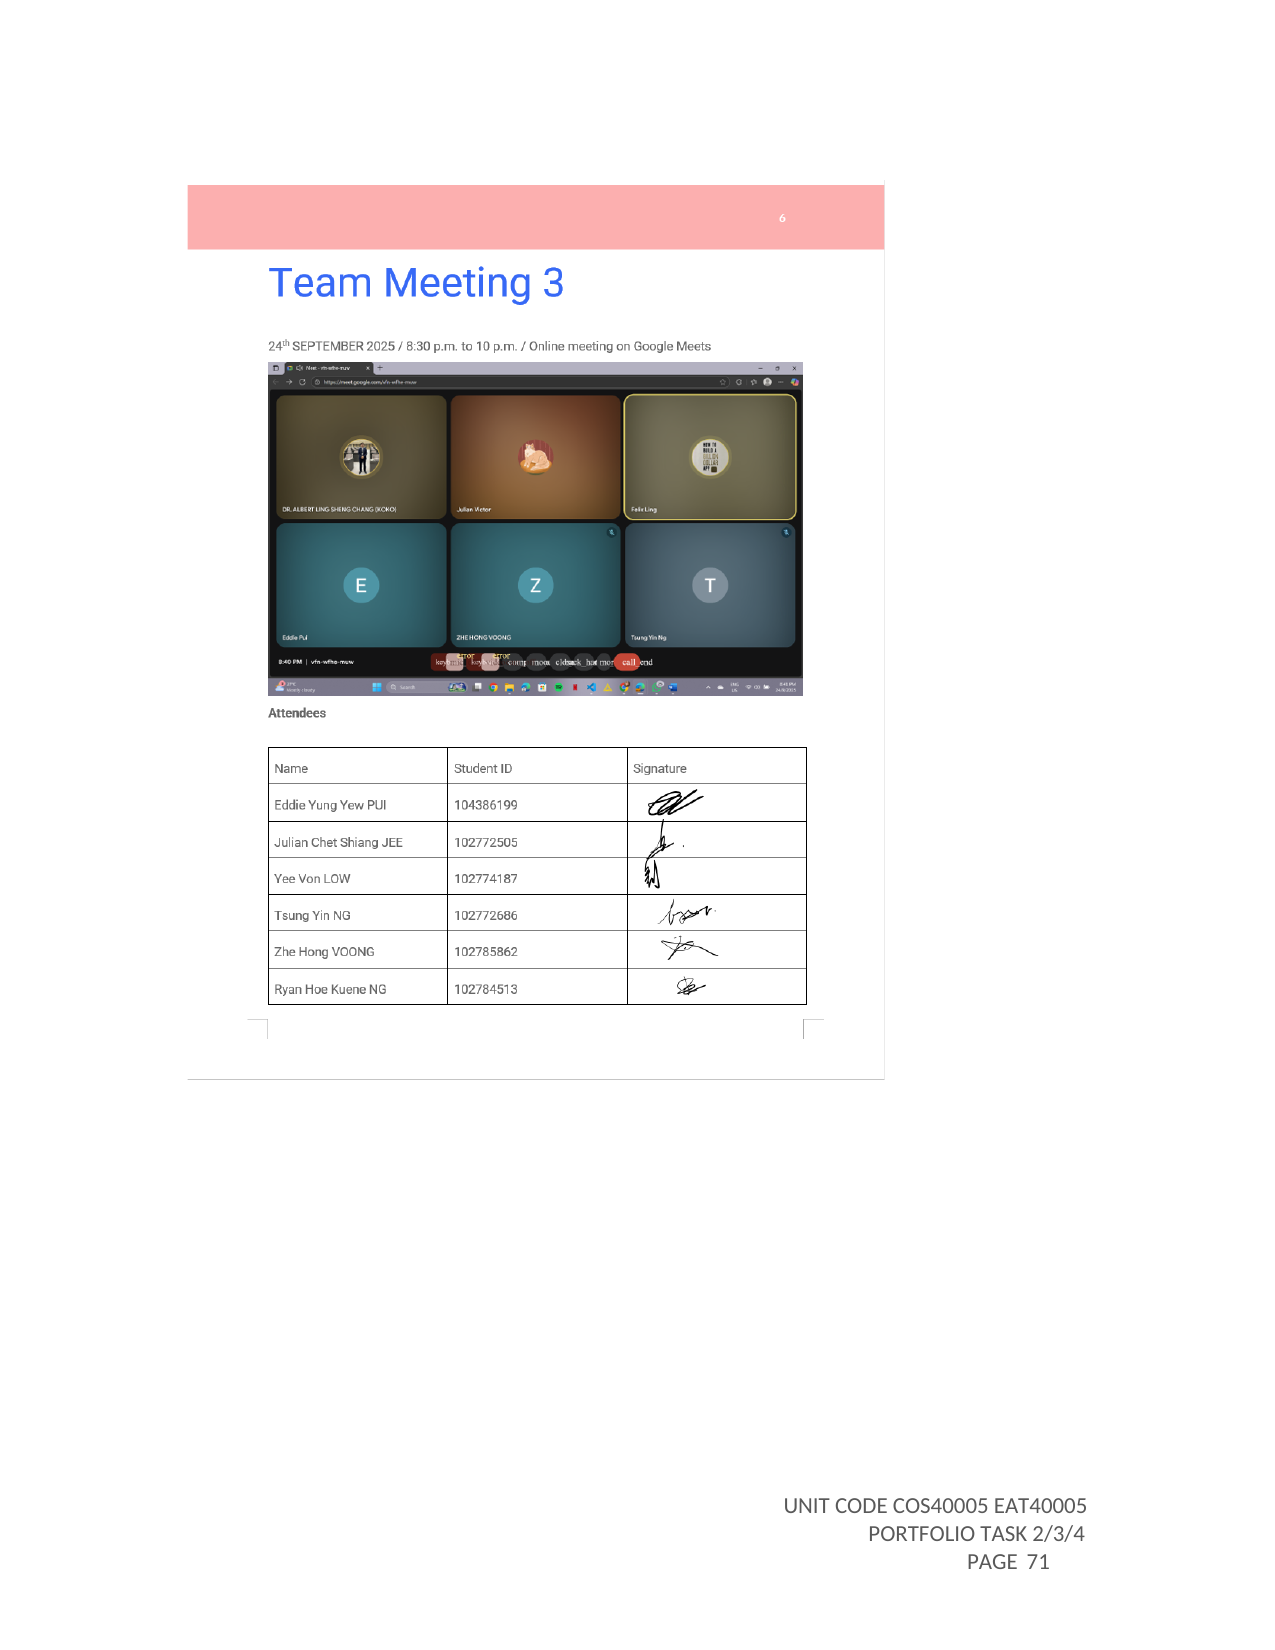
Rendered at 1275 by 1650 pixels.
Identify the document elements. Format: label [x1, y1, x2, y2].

picture [187, 180, 885, 1080]
